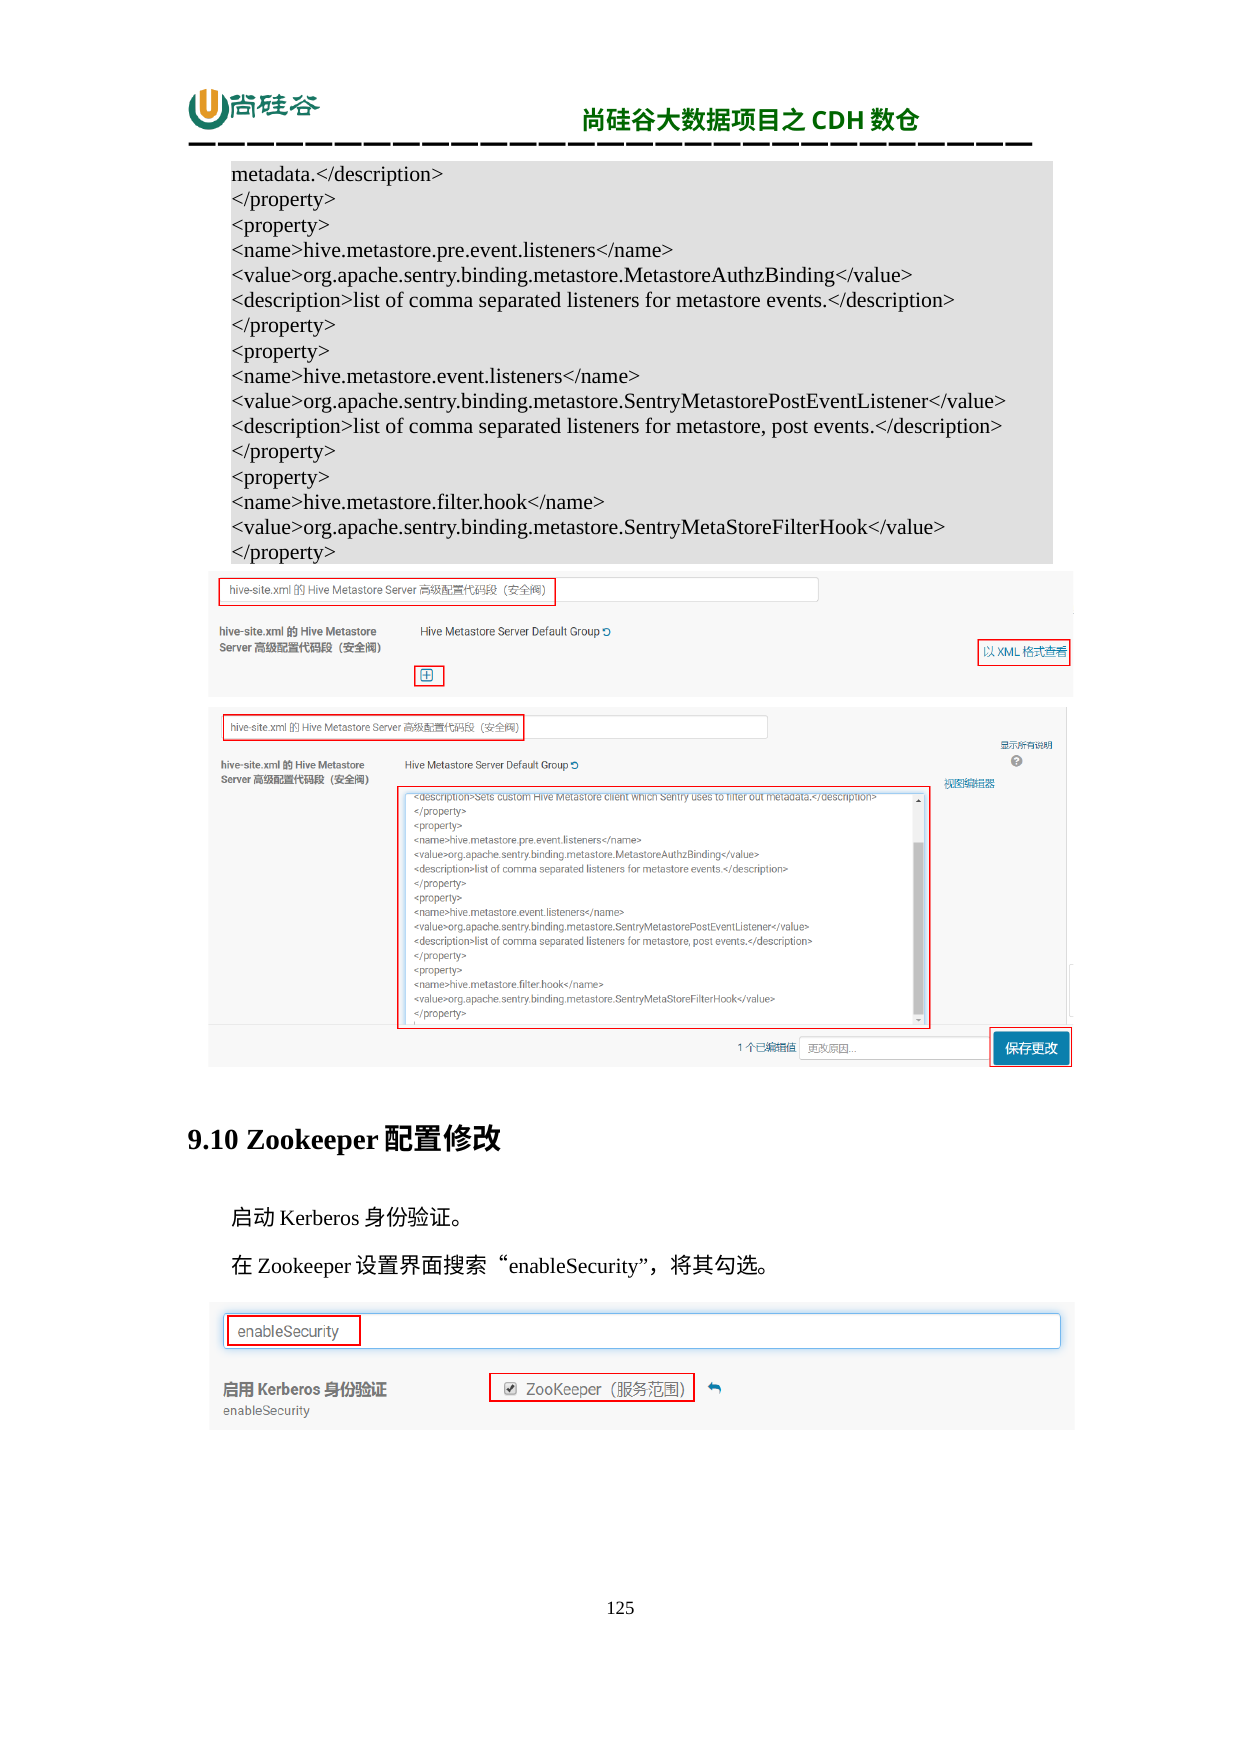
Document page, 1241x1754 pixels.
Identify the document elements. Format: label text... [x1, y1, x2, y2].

text <value>org.apache.sentry.binding.metastore.SentryMetaStoreFilterHook</value> [231, 514, 1053, 539]
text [231, 161, 1053, 186]
text <description>list of comma separated listeners for metastore events.</description> [231, 287, 1053, 312]
text <description>list of comma separated listeners for metastore, post events.</description> [231, 413, 1053, 438]
text </property> [231, 539, 1053, 564]
text </property> [231, 312, 1053, 338]
text <property> [231, 464, 1053, 489]
picture [209, 1302, 1075, 1430]
text </property> [231, 186, 1053, 212]
text <property> [231, 338, 1053, 363]
picture [208, 571, 1074, 697]
text <name>hive.metastore.event.listeners</name> [231, 363, 1053, 388]
text <name>hive.metastore.filter.hook</name> [231, 489, 1053, 514]
text <name>hive.metastore.pre.event.listeners</name> [231, 237, 1053, 262]
picture [208, 707, 1074, 1067]
text </property> [231, 438, 1053, 464]
picture [187, 88, 320, 130]
text <value>org.apache.sentry.binding.metastore.SentryMetastorePostEventListener</value> [231, 388, 1053, 413]
text <value>org.apache.sentry.binding.metastore.MetastoreAuthzBinding</value> [231, 262, 1053, 287]
text 9.10 Zookeeper配置修改 [187, 1104, 1053, 1169]
text 在Zookeeper设置界面搜索“enableSecurity”，将其勾选。 [187, 1248, 1053, 1280]
text <property> [231, 212, 1053, 237]
text 启动Kerberos身份验证。 [187, 1199, 1053, 1232]
